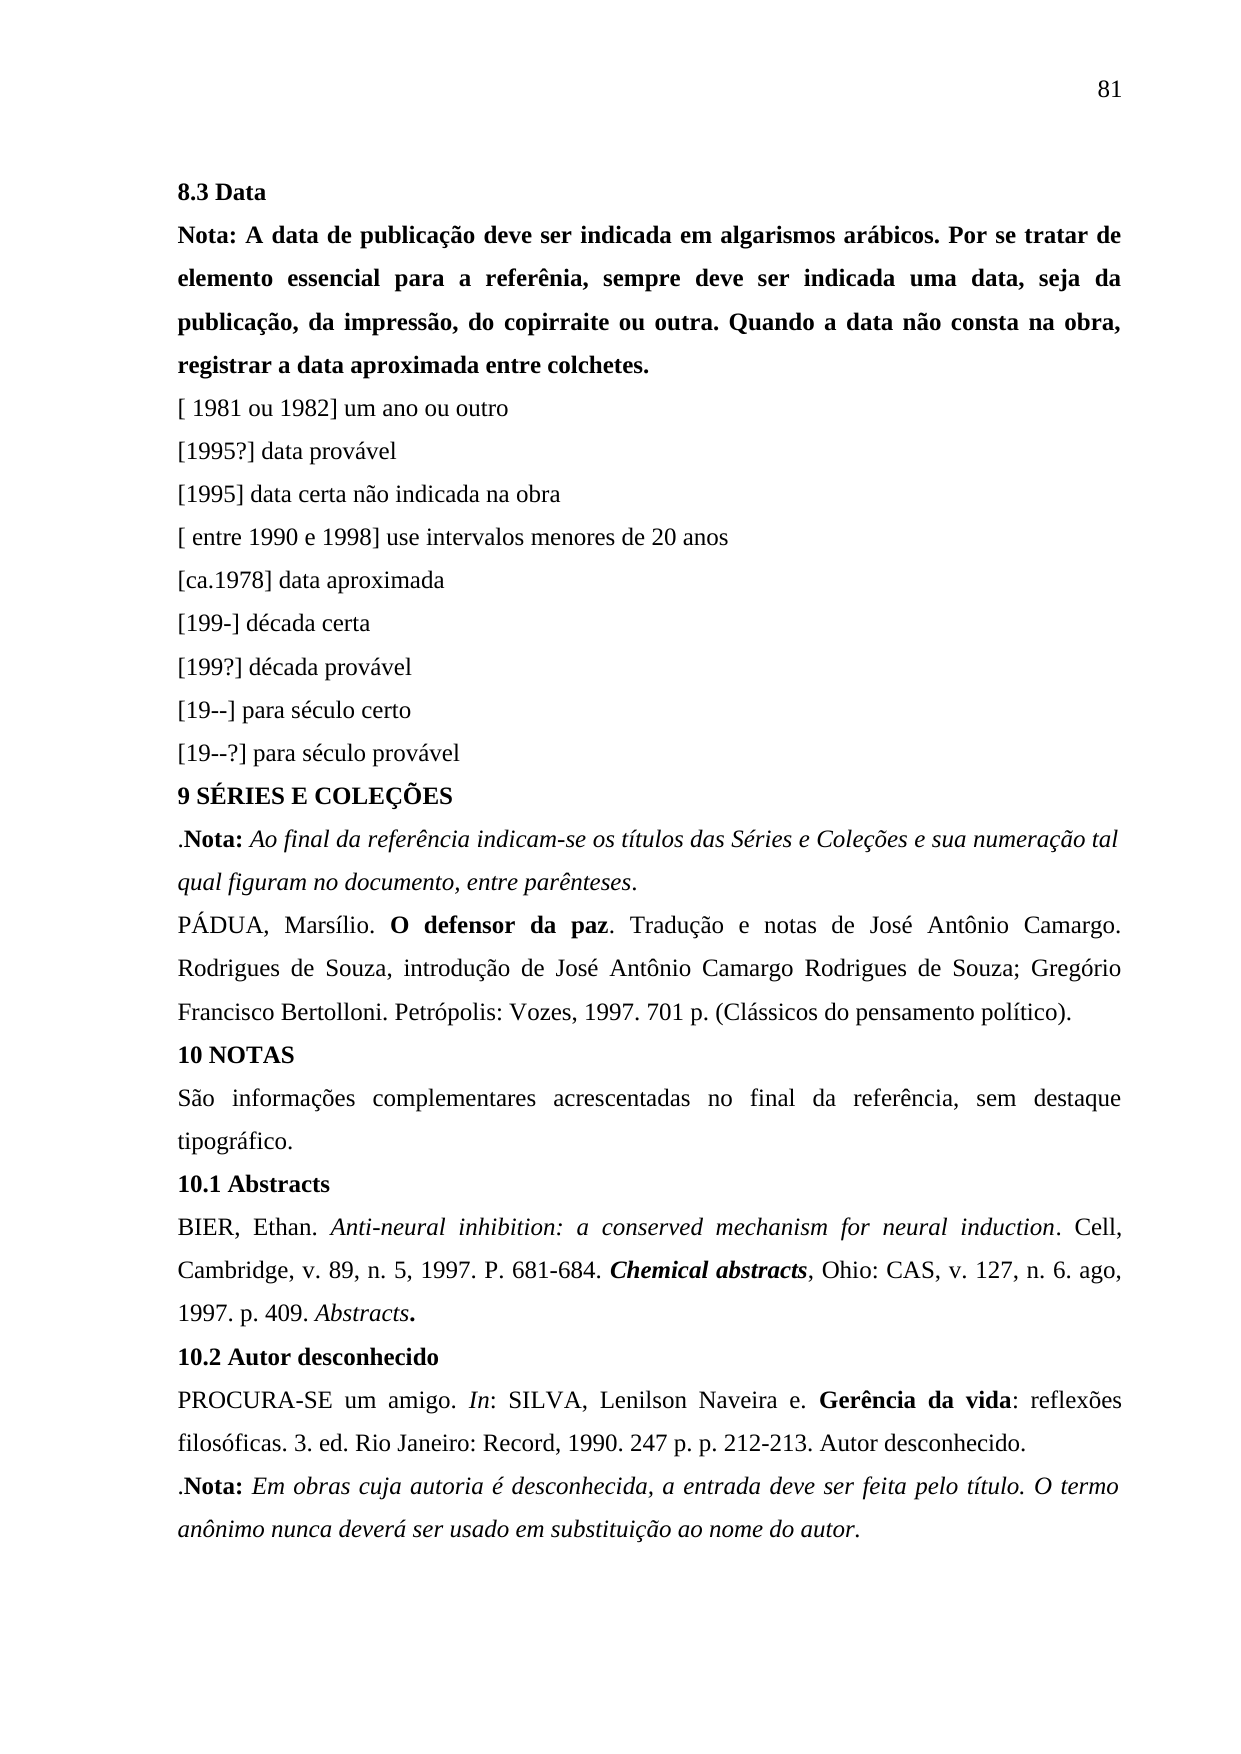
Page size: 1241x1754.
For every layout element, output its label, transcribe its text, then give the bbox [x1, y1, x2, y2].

text BIER, Ethan. Anti-neural inhibition: a conserved mechanism for neural induction. Cell, , v. 89, n. 5, 1997. P. 681-684. Chemical abstracts, : CAS, v. 127, n. 6. ago, 1997. p. 409. Abstracts. [177, 1212, 1122, 1327]
text [19--?] para século provável [177, 738, 1122, 767]
text [ 1981 ou 1982] um ano ou outro [177, 393, 1122, 422]
text .Nota: Em obras cuja autoria é desconhecida, a entrada deve ser feita pelo título. O termo anônimo nunca deverá ser usado em substituição ao nome do autor. [177, 1471, 1122, 1543]
text [1995] data certa não indicada na obra [177, 479, 1122, 508]
text [ca.1978] data aproximada [177, 565, 1122, 594]
text [199-] década certa [177, 608, 1122, 637]
text São informações complementares acrescentadas no final da referência, sem destaque tipográfico. [177, 1083, 1122, 1155]
text 10 NOTAS [177, 1040, 1122, 1068]
text .Nota: Ao final da referência indicam-se os títulos das Séries e Coleções e sua numeração tal qual figuram no documento, entre parênteses. [177, 824, 1122, 896]
text 10.2 Autor desconhecido [177, 1342, 1122, 1370]
text 10.1 Abstracts [177, 1169, 1122, 1198]
text [199?] década provável [177, 652, 1122, 680]
text [19--] para século certo [177, 695, 1122, 723]
text [ entre 1990 e 1998] use intervalos menores de 20 anos [177, 522, 1122, 551]
text 9 SÉRIES E COLEÇÕES [177, 781, 1122, 810]
text PÁDUA, Marsílio. O defensor da paz. Tradução e notas de José Antônio Camargo. Rodrigues de Souza, introdução de José Antônio Camargo Rodrigues de Souza; Gregório Francisco Bertolloni. Petrópolis: Vozes, 1997. 701 p. (Clássicos do pensamento político). [177, 910, 1122, 1025]
text 8.3 Data [177, 177, 1122, 206]
text PROCURA-SE um amigo. In: SILVA, Lenilson Naveira e. Gerência da vida: reflexões filosóficas. 3. ed. Rio Janeiro: Record, 1990. 247 p. p. 212-213. Autor desconhecido. [177, 1385, 1122, 1457]
text Nota: A data de publicação deve ser indicada em algarismos arábicos. Por se tratar de elemento essencial para a referênia, sempre deve ser indicada uma data, seja da publicação, da impressão, do copirraite ou outra. Quando a data não consta na obra, registrar a data aproximada entre colchetes. [177, 220, 1122, 378]
text [1995?] data provável [177, 436, 1122, 465]
